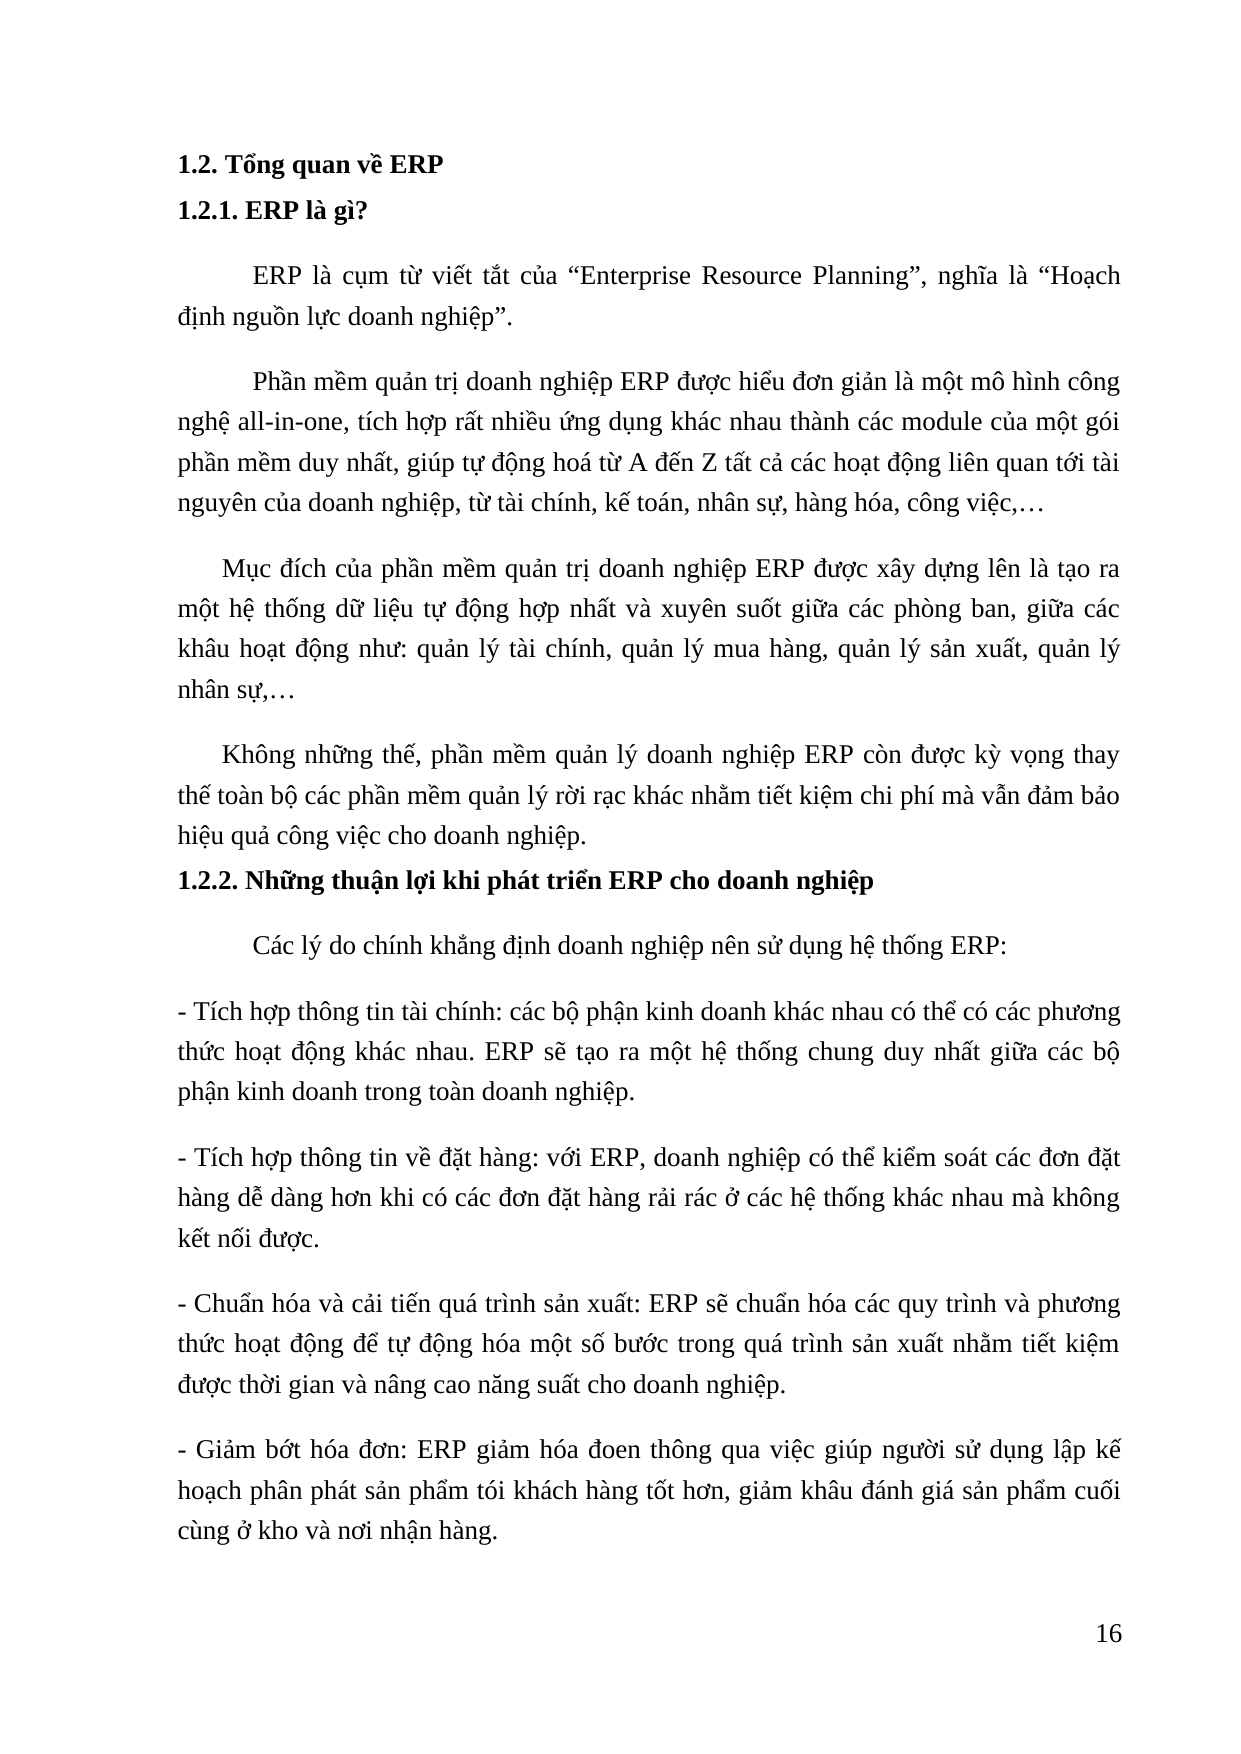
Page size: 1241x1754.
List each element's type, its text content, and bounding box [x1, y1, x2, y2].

subtitle 1.2.1. ERP là gì? [177, 194, 1122, 225]
subtitle 1.2.2. Những thuận lợi khi phát triển ERP cho doanh nghiệp [177, 864, 1122, 895]
text Không những thế, phần mềm quản lý doanh nghiệp ERP còn được kỳ vọng thay thế toàn bộ các phần mềm quản lý rời rạc khác nhằm tiết kiệm chi phí mà vẫn đảm bảo hiệu quả công việc cho doanh nghiệp. [177, 738, 1122, 850]
text - Giảm bớt hóa đơn: ERP giảm hóa đoen thông qua việc giúp người sử dụng lập kế hoạch phân phát sản phẩm tói khách hàng tốt hơn, giảm khâu đánh giá sản phẩm cuối cùng ở kho và nơi nhận hàng. [177, 1433, 1122, 1545]
text ERP là cụm từ viết tắt của “Enterprise Resource Planning”, nghĩa là “Hoạch định nguồn lực doanh nghiệp”. [177, 259, 1122, 331]
text Phần mềm quản trị doanh nghiệp ERP được hiểu đơn giản là một mô hình công nghệ all-in-one, tích hợp rất nhiều ứng dụng khác nhau thành các module của một gói phần mềm duy nhất, giúp tự động hoá từ A đến Z tất cả các hoạt động liên quan tới tài nguyên của doanh nghiệp, từ tài chính, kế toán, nhân sự, hàng hóa, công việc,… [177, 365, 1122, 517]
text - Chuẩn hóa và cải tiến quá trình sản xuất: ERP sẽ chuẩn hóa các quy trình và phương thức hoạt động để tự động hóa một số bước trong quá trình sản xuất nhằm tiết kiệm được thời gian và nâng cao năng suất cho doanh nghiệp. [177, 1287, 1122, 1399]
text - Tích hợp thông tin về đặt hàng: với ERP, doanh nghiệp có thể kiểm soát các đơn đặt hàng dễ dàng hơn khi có các đơn đặt hàng rải rác ở các hệ thống khác nhau mà không kết nối được. [177, 1141, 1122, 1253]
text Các lý do chính khẳng định doanh nghiệp nên sử dụng hệ thống ERP: [177, 929, 1122, 960]
text - Tích hợp thông tin tài chính: các bộ phận kinh doanh khác nhau có thể có các phương thức hoạt động khác nhau. ERP sẽ tạo ra một hệ thống chung duy nhất giữa các bộ phận kinh doanh trong toàn doanh nghiệp. [177, 995, 1122, 1107]
text Mục đích của phần mềm quản trị doanh nghiệp ERP được xây dựng lên là tạo ra một hệ thống dữ liệu tự động hợp nhất và xuyên suốt giữa các phòng ban, giữa các khâu hoạt động như: quản lý tài chính, quản lý mua hàng, quản lý sản xuất, quản lý nhân sự,… [177, 552, 1122, 704]
subtitle 1.2. Tổng quan về ERP [177, 148, 1122, 179]
